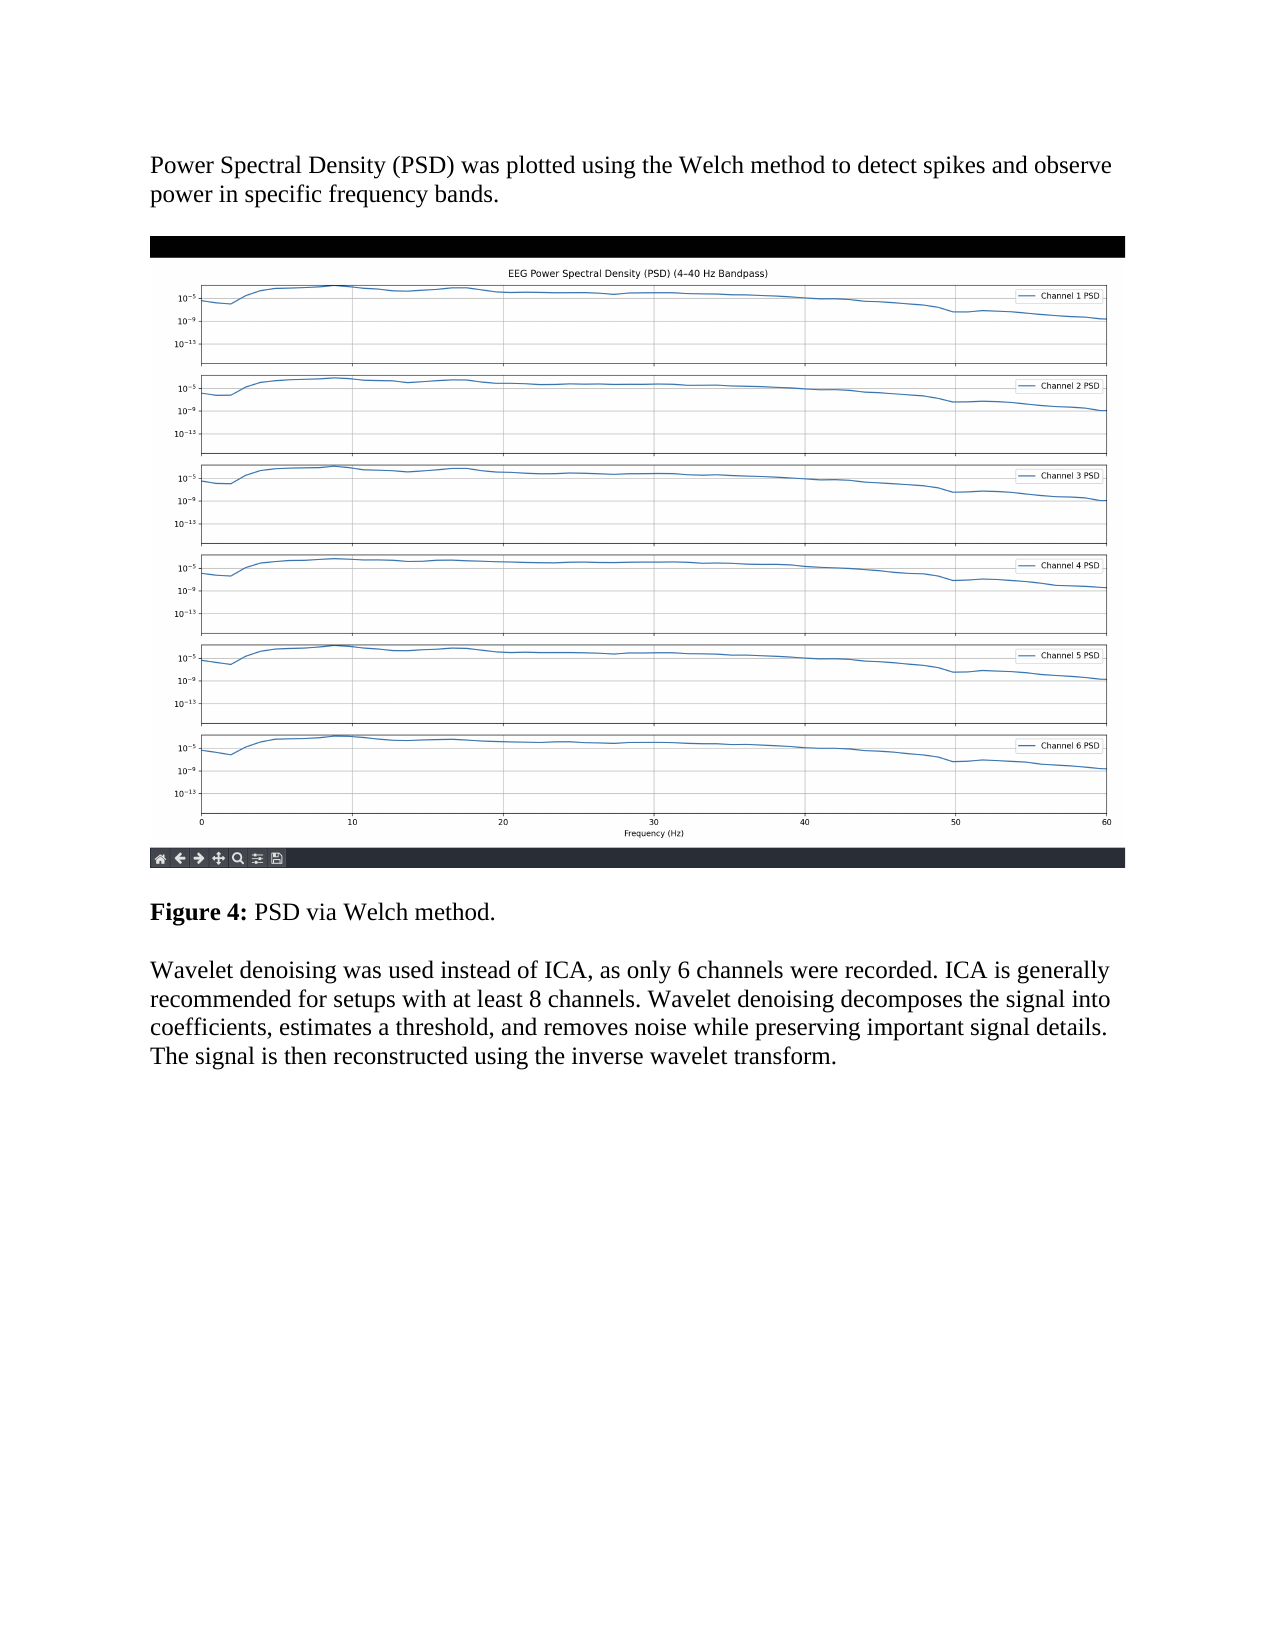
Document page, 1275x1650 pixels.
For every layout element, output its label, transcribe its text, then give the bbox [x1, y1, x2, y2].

picture [150, 236, 1125, 868]
text Wavelet denoising was used instead of ICA, as only 6 channels were recorded. ICA is generally recommended for setups with at least 8 channels. Wavelet denoising decomposes the signal into coefficients, estimates a threshold, and removes noise while preserving important signal details. The signal is then reconstructed using the inverse wavelet transform. [150, 955, 1125, 1070]
text Power Spectral Density (PSD) was plotted using the Welch method to detect spikes and observe power in specific frequency bands. [150, 150, 1125, 207]
text Figure 4: PSD via Welch method. [150, 897, 1125, 926]
